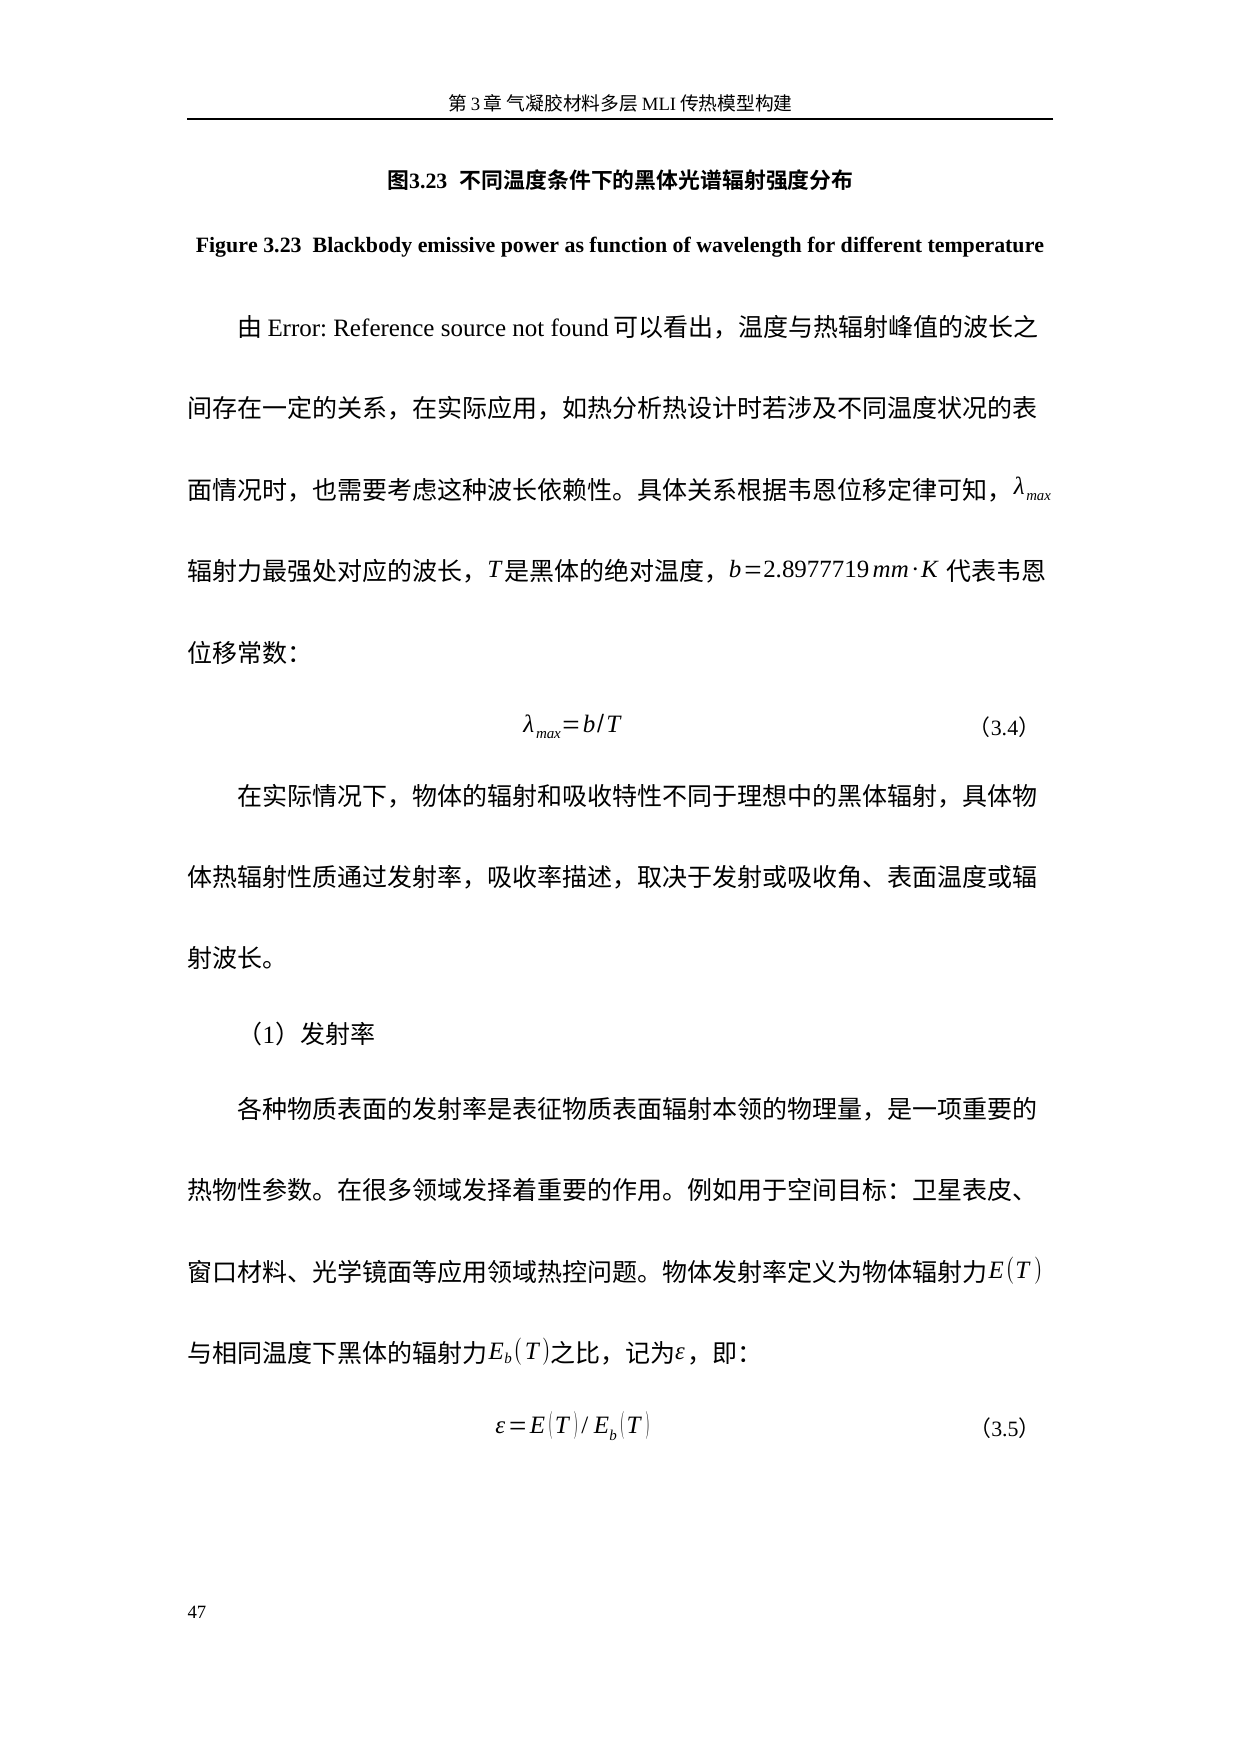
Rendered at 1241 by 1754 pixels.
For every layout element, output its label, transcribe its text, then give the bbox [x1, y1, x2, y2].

text 各种物质表面的发射率是表征物质表面辐射本领的物理量，是一项重要的热物性参数。在很多领域发择着重要的作用。例如用于空间目标：卫星表皮、窗口材料、光学镜面等应用领域热控问题。物体发射率定义为物体辐射力与相同温度下黑体的辐射力之比，记为，即： [187, 1073, 1053, 1386]
table_header （3.5） [907, 1393, 1051, 1461]
text 在实际情况下，物体的辐射和吸收特性不同于理想中的黑体辐射，具体物体热辐射性质通过发射率，吸收率描述，取决于发射或吸收角、表面温度或辐射波长。 [187, 760, 1053, 991]
table_header [187, 1393, 907, 1461]
table_header （3.4） [907, 692, 1051, 760]
text （1）发射率 [187, 998, 1053, 1066]
table_header [187, 692, 907, 760]
